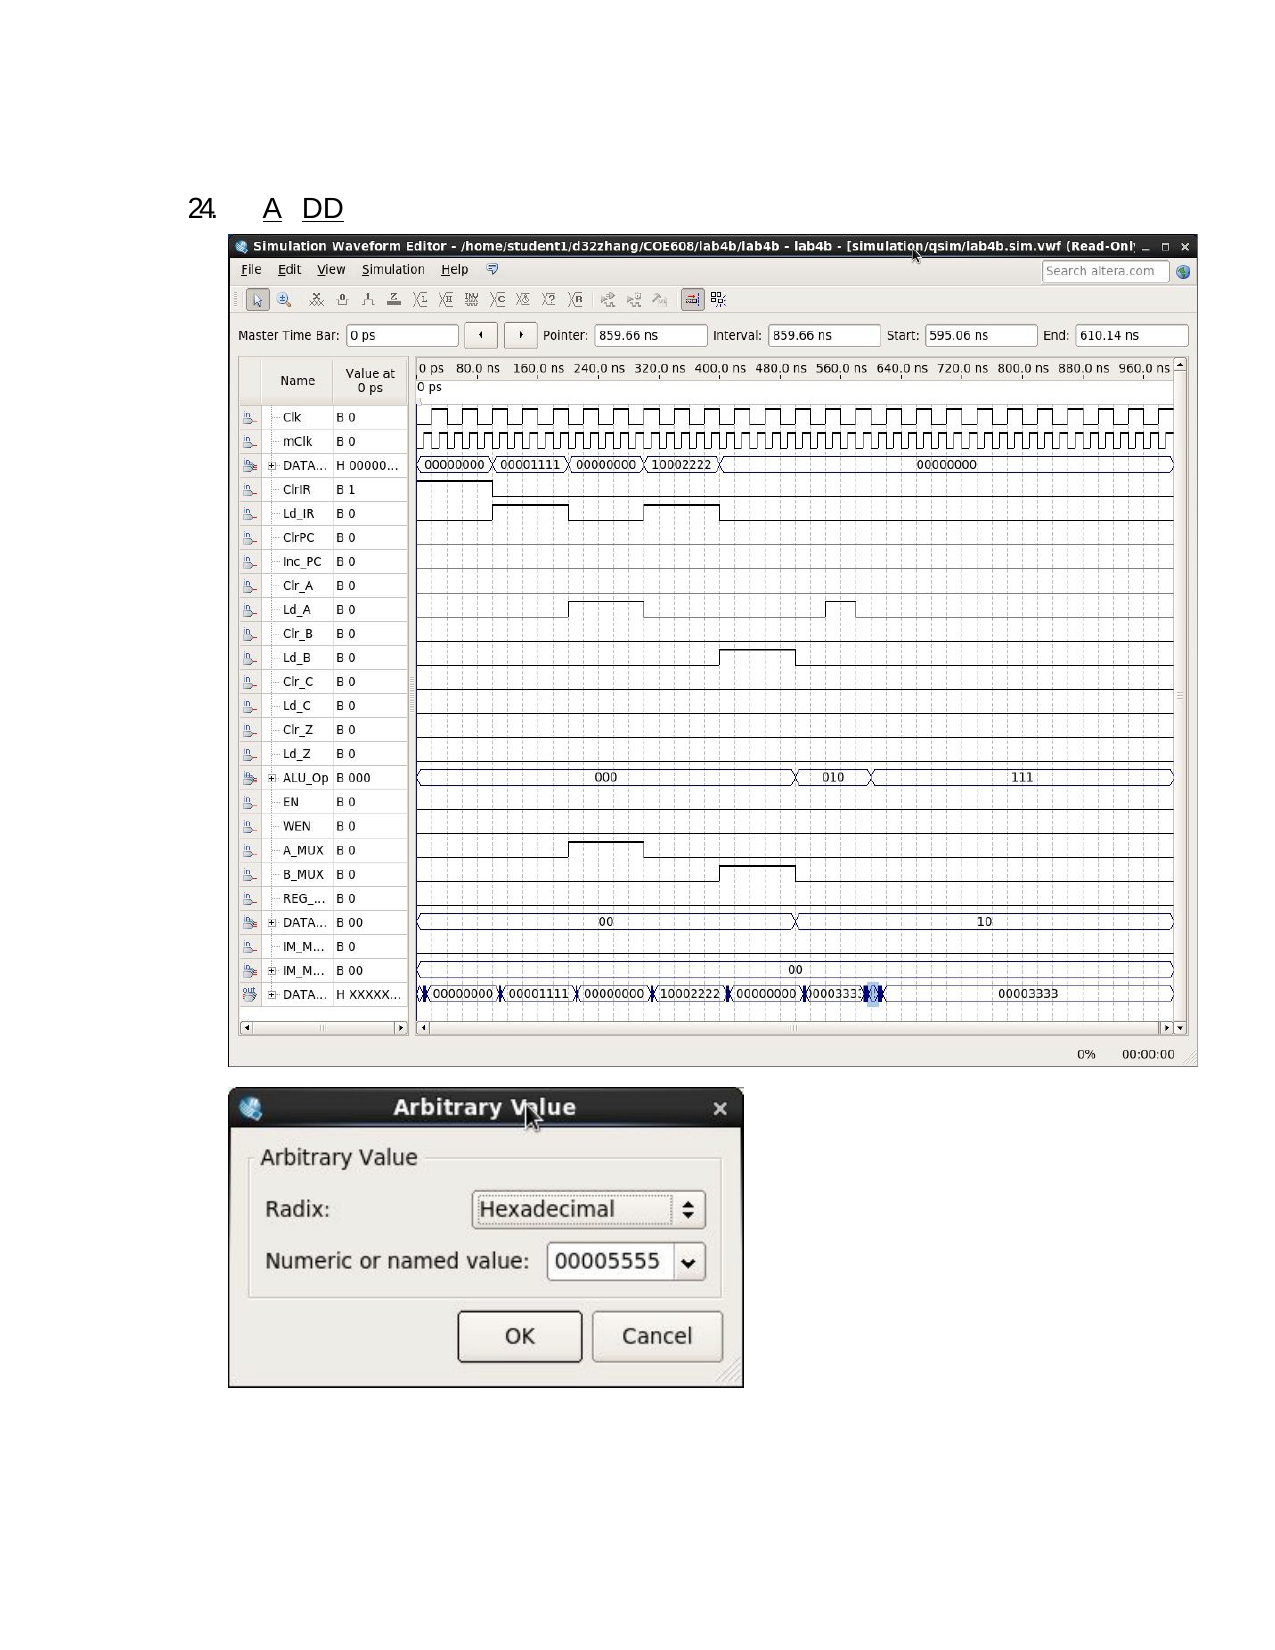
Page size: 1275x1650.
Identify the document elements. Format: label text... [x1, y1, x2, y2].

list A DD [187, 191, 1219, 225]
picture [228, 234, 1198, 1067]
picture [228, 1087, 744, 1388]
